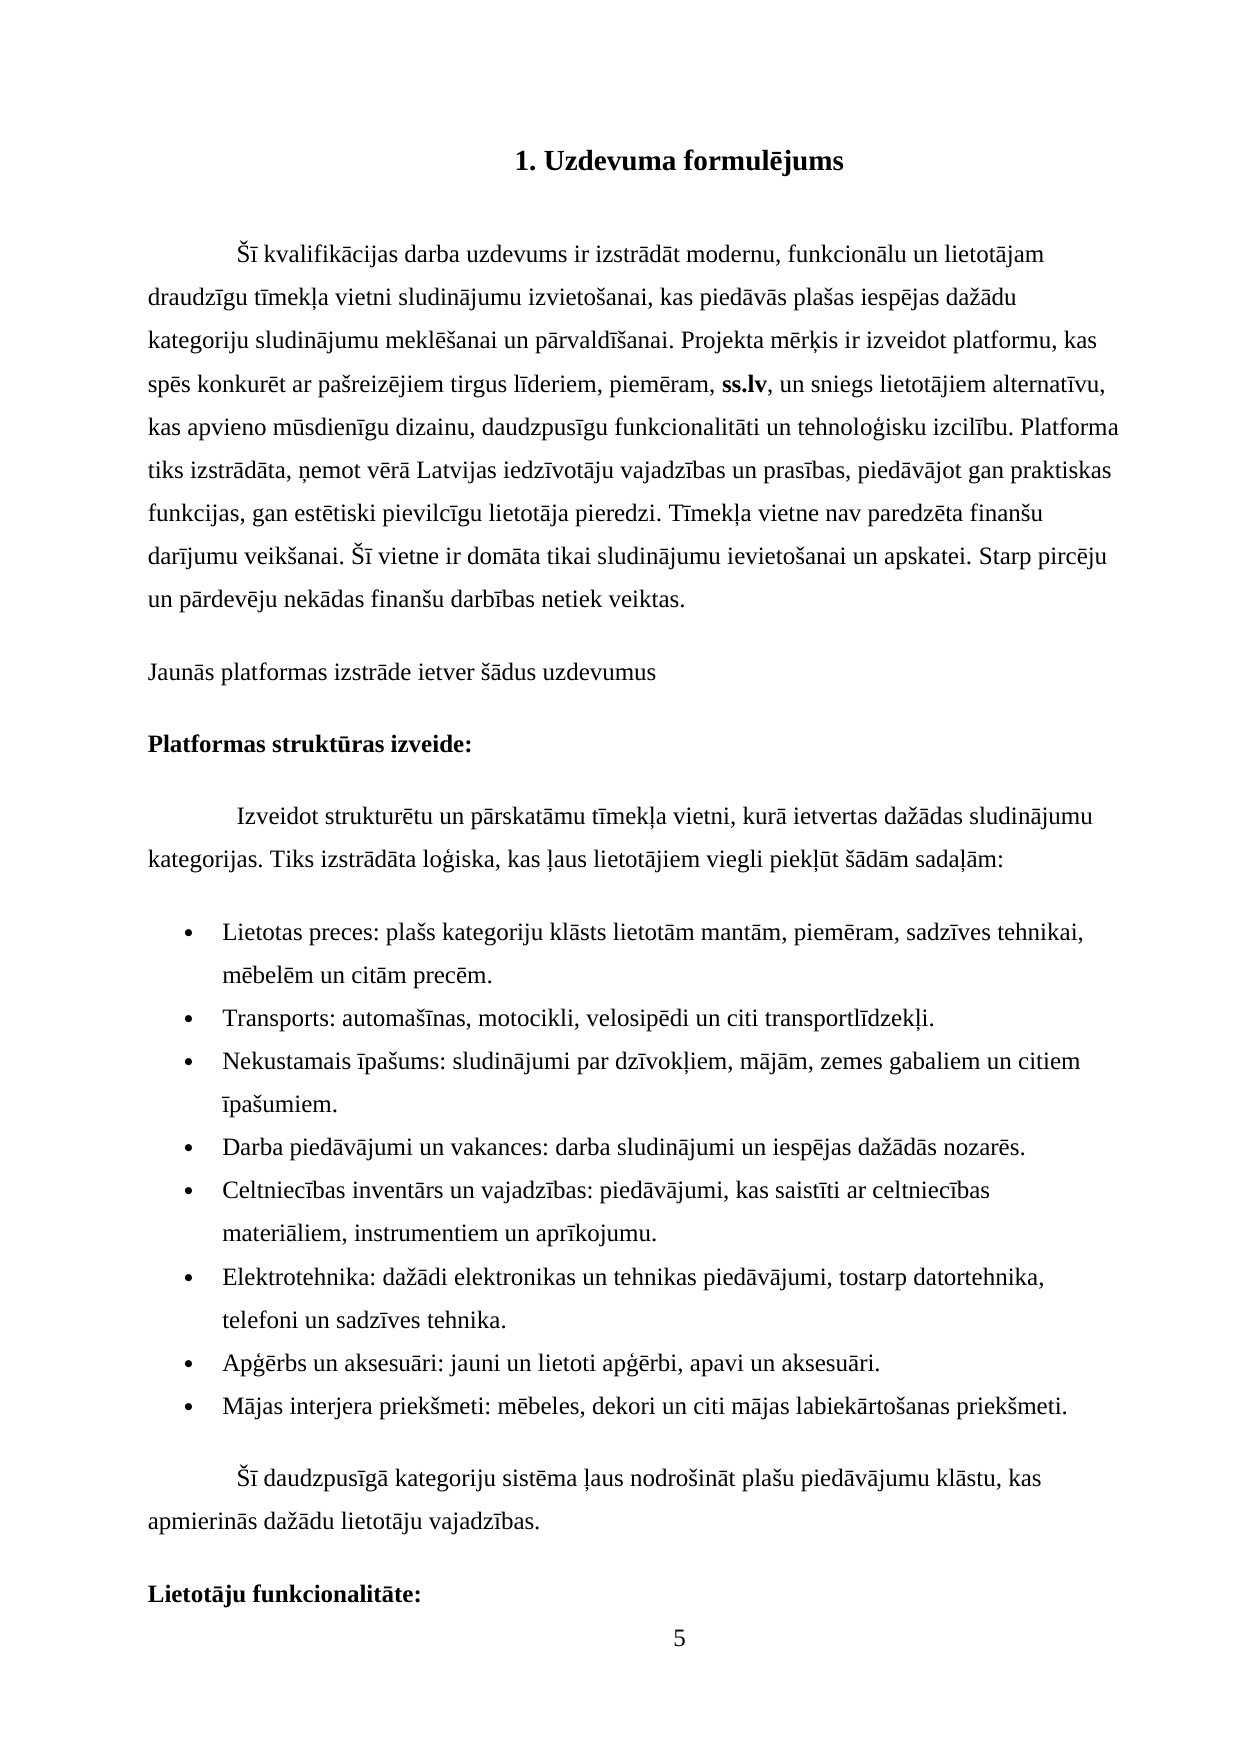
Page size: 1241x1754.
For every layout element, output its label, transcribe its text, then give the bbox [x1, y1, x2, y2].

list Celtniecības inventārs un vajadzības: piedāvājumi, kas saistīti ar celtniecības materiāliem, instrumentiem un aprīkojumu. [185, 1292, 1122, 1364]
list Lietotas preces: plašs kategoriju klāsts lietotām mantām, piemēram, sadzīves tehnikai, mēbelēm un citām precēm. [185, 917, 1122, 988]
list Darba piedāvājumi un vakances: darba sludinājumi un iespējas dažādās nozarēs. [185, 1220, 1122, 1248]
text Platformas struktūras izveide: [148, 729, 1122, 758]
subtitle Uzdevuma formulējums [148, 143, 1122, 177]
text Šī kvalifikācijas darba uzdevums ir izstrādāt modernu, funkcionālu un lietotājam draudzīgu tīmekļa vietni sludinājumu izvietošanai, kas piedāvās plašas iespējas dažādu kategoriju sludinājumu meklēšanai un pārvaldīšanai. Projekta mērķis ir izveidot platformu, kas spēs konkurēt ar pašreizējiem tirgus līderiem, piemēram, ss.lv, un sniegs lietotājiem alternatīvu, kas apvieno mūsdienīgu dizainu, daudzpusīgu funkcionalitāti un tehnoloģisku izcilību. Platforma tiks izstrādāta, ņemot vērā Latvijas iedzīvotāju vajadzības un prasības, piedāvājot gan praktiskas funkcijas, gan estētiski pievilcīgu lietotāja pieredzi. Tīmekļa vietne nav paredzēta finanšu darījumu veikšanai. Šī vietne ir domāta tikai sludinājumu ievietošanai un apskatei. Starp pircēju un pārdevēju nekādas finanšu darbības netiek veiktas. [148, 239, 1122, 613]
list Apģērbs un aksesuāri: jauni un lietoti apģērbi, apavi un aksesuāri. [185, 1523, 1122, 1552]
list Elektrotehnika: dažādi elektronikas un tehnikas piedāvājumi, tostarp datortehnika, telefoni un sadzīves tehnika. [185, 1407, 1122, 1479]
text Izveidot strukturētu un pārskatāmu tīmekļa vietni, kurā ietvertas dažādas sludinājumu kategorijas. Tiks izstrādāta loģiska, kas ļaus lietotājiem viegli piekļūt šādām sadaļām: [148, 801, 1122, 873]
text Jaunās platformas izstrāde ietver šādus uzdevumus [148, 657, 1122, 685]
list Nekustamais īpašums: sludinājumi par dzīvokļiem, mājām, zemes gabaliem un citiem īpašumiem. [185, 1104, 1122, 1176]
list Transports: automašīnas, motocikli, velosipēdi un citi transportlīdzekļi. [185, 1032, 1122, 1061]
